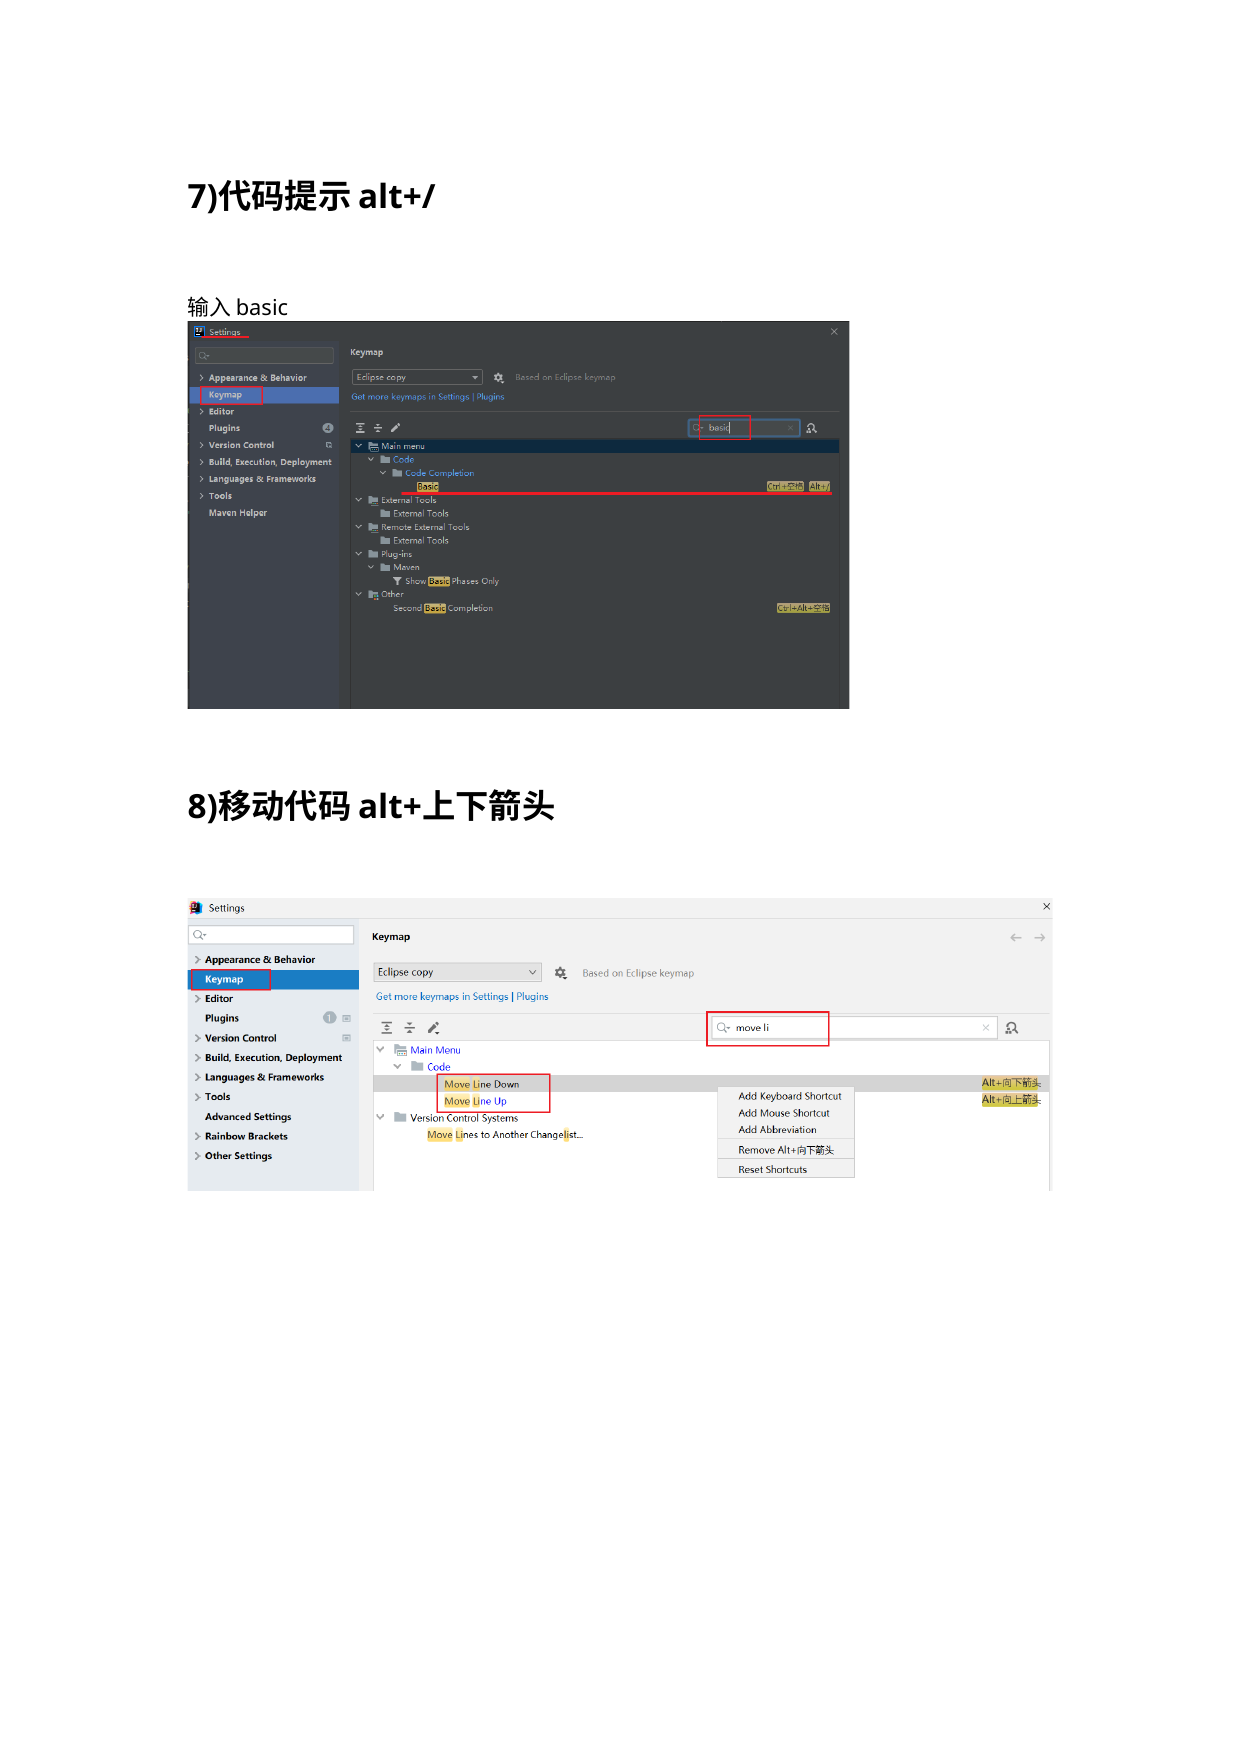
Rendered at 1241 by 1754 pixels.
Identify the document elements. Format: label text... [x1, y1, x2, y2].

subtitle 7)代码提示alt+/ [187, 162, 1053, 227]
subtitle 8)移动代码alt+上下箭头 [187, 771, 1053, 836]
picture [187, 321, 850, 709]
text 输入basic [187, 289, 1053, 322]
picture [187, 898, 1053, 1191]
